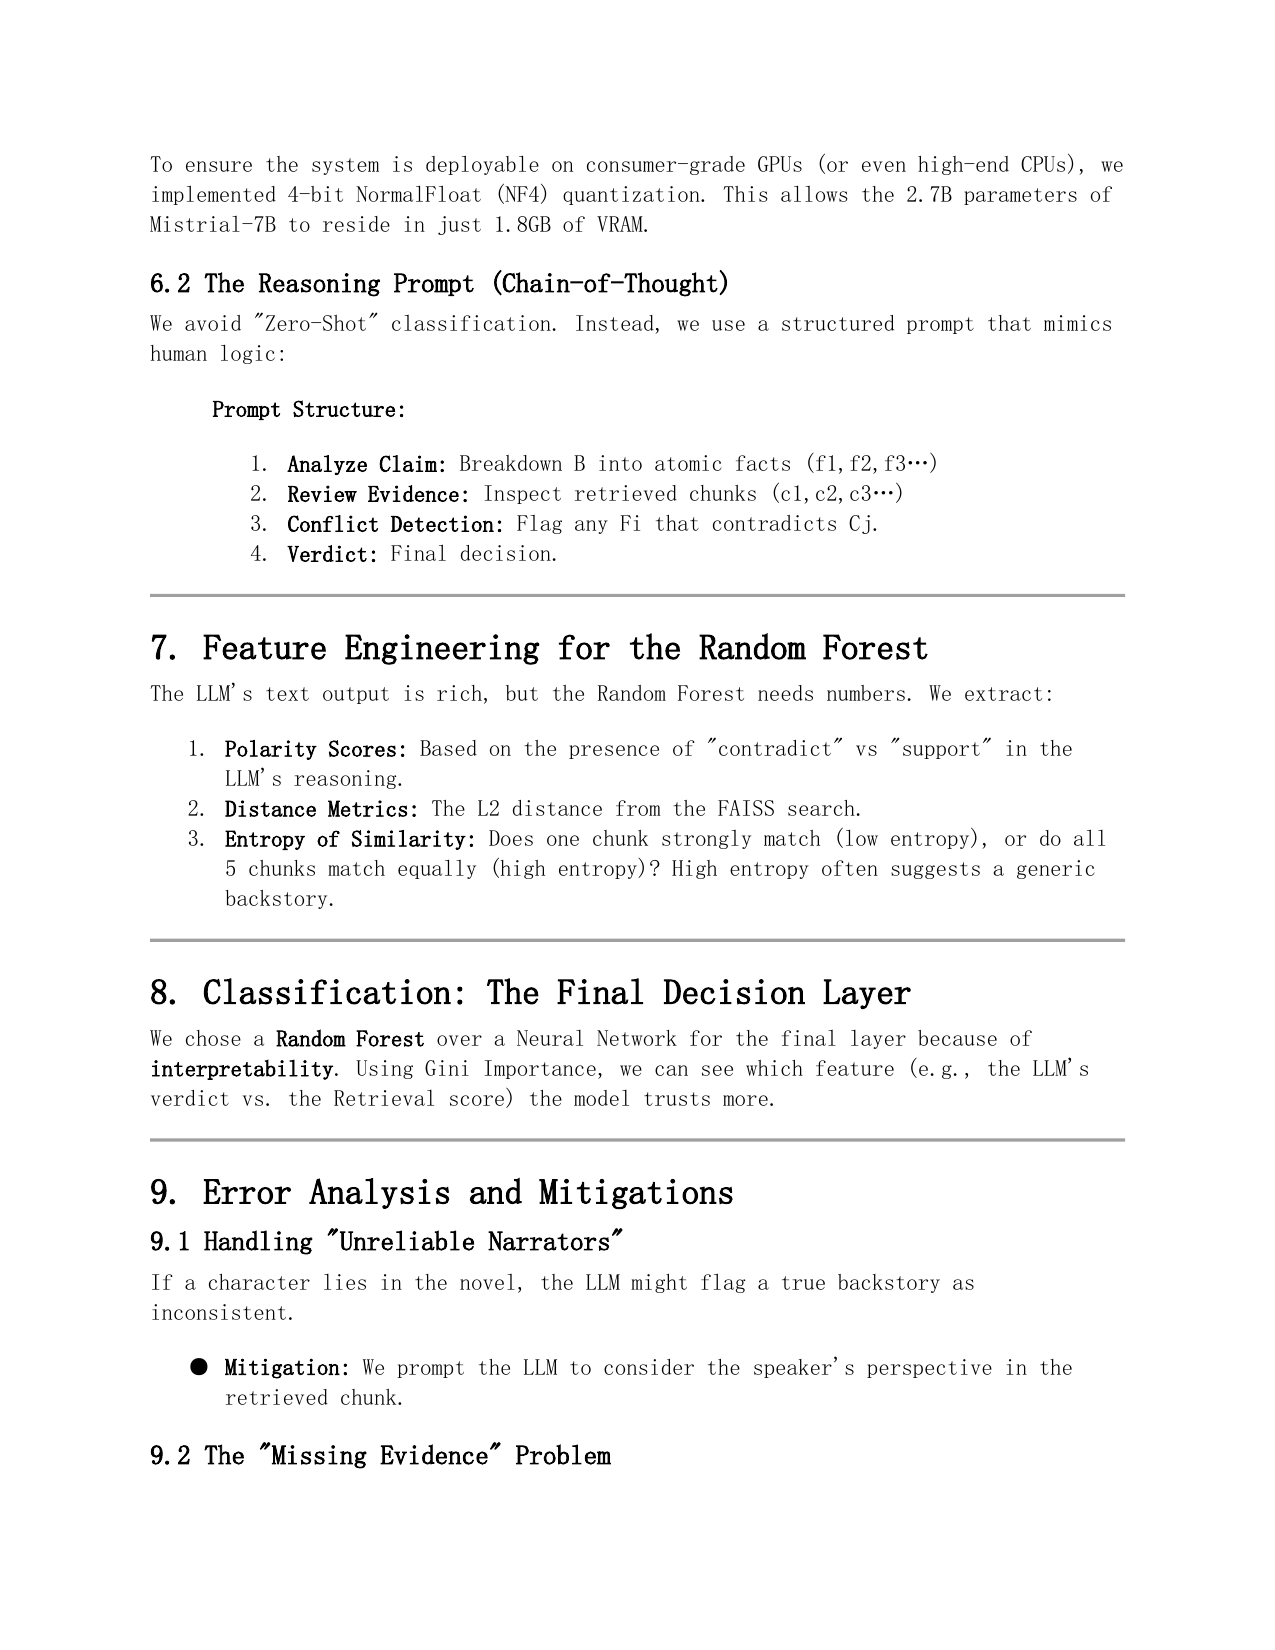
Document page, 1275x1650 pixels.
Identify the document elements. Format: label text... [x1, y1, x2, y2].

list Conflict Detection: Flag any Fi that contradicts Cj. [250, 509, 1062, 535]
subtitle 9.1 Handling "Unreliable Narrators" [150, 1223, 1125, 1254]
text Prompt Structure: [212, 394, 1062, 420]
subtitle 9. Error Analysis and Mitigations [150, 1168, 1125, 1209]
list Polarity Scores: Based on the presence of "contradict" vs "support" in the LLM's reasoning. [187, 734, 1125, 790]
text We avoid "Zero-Shot" classification. Instead, we use a structured prompt that mimics human logic: [150, 309, 1125, 365]
subtitle 7. Feature Engineering for the Random Forest [150, 624, 1125, 664]
text If a character lies in the novel, the LLM might flag a true backstory as inconsistent. [150, 1267, 1125, 1323]
list Entropy of Similarity: Does one chunk strongly match (low entropy), or do all 5 chunks match equally (high entropy)? High entropy often suggests a generic backstory. [187, 824, 1125, 910]
list Verdict: Final decision. [250, 539, 1062, 565]
text The LLM's text output is rich, but the Random Forest needs numbers. We extract: [150, 679, 1125, 705]
list Mitigation: We prompt the LLM to consider the speaker's perspective in the retrieved chunk. [187, 1352, 1125, 1408]
list Distance Metrics: The L2 distance from the FAISS search. [187, 794, 1125, 820]
subtitle 8. Classification: The Final Decision Layer [150, 969, 1125, 1009]
subtitle 6.2 The Reasoning Prompt (Chain-of-Thought) [150, 265, 1125, 296]
subtitle 9.2 The "Missing Evidence" Problem [150, 1437, 1125, 1468]
text To ensure the system is deployable on consumer-grade GPUs (or even high-end CPUs), we implemented 4-bit NormalFloat (NF4) quantization. This allows the 2.7B parameters of Mistrial-7B to reside in just 1.8GB of VRAM. [150, 150, 1125, 236]
list Review Evidence: Inspect retrieved chunks (c1,c2,c3…) [250, 479, 1062, 505]
list Analyze Claim: Breakdown B into atomic facts (f1,f2,f3…) [250, 449, 1062, 475]
text We chose a Random Forest over a Neural Network for the final layer because of interpretability. Using Gini Importance, we can see which feature (e.g., the LLM's verdict vs. the Retrieval score) the model trusts more. [150, 1023, 1125, 1109]
